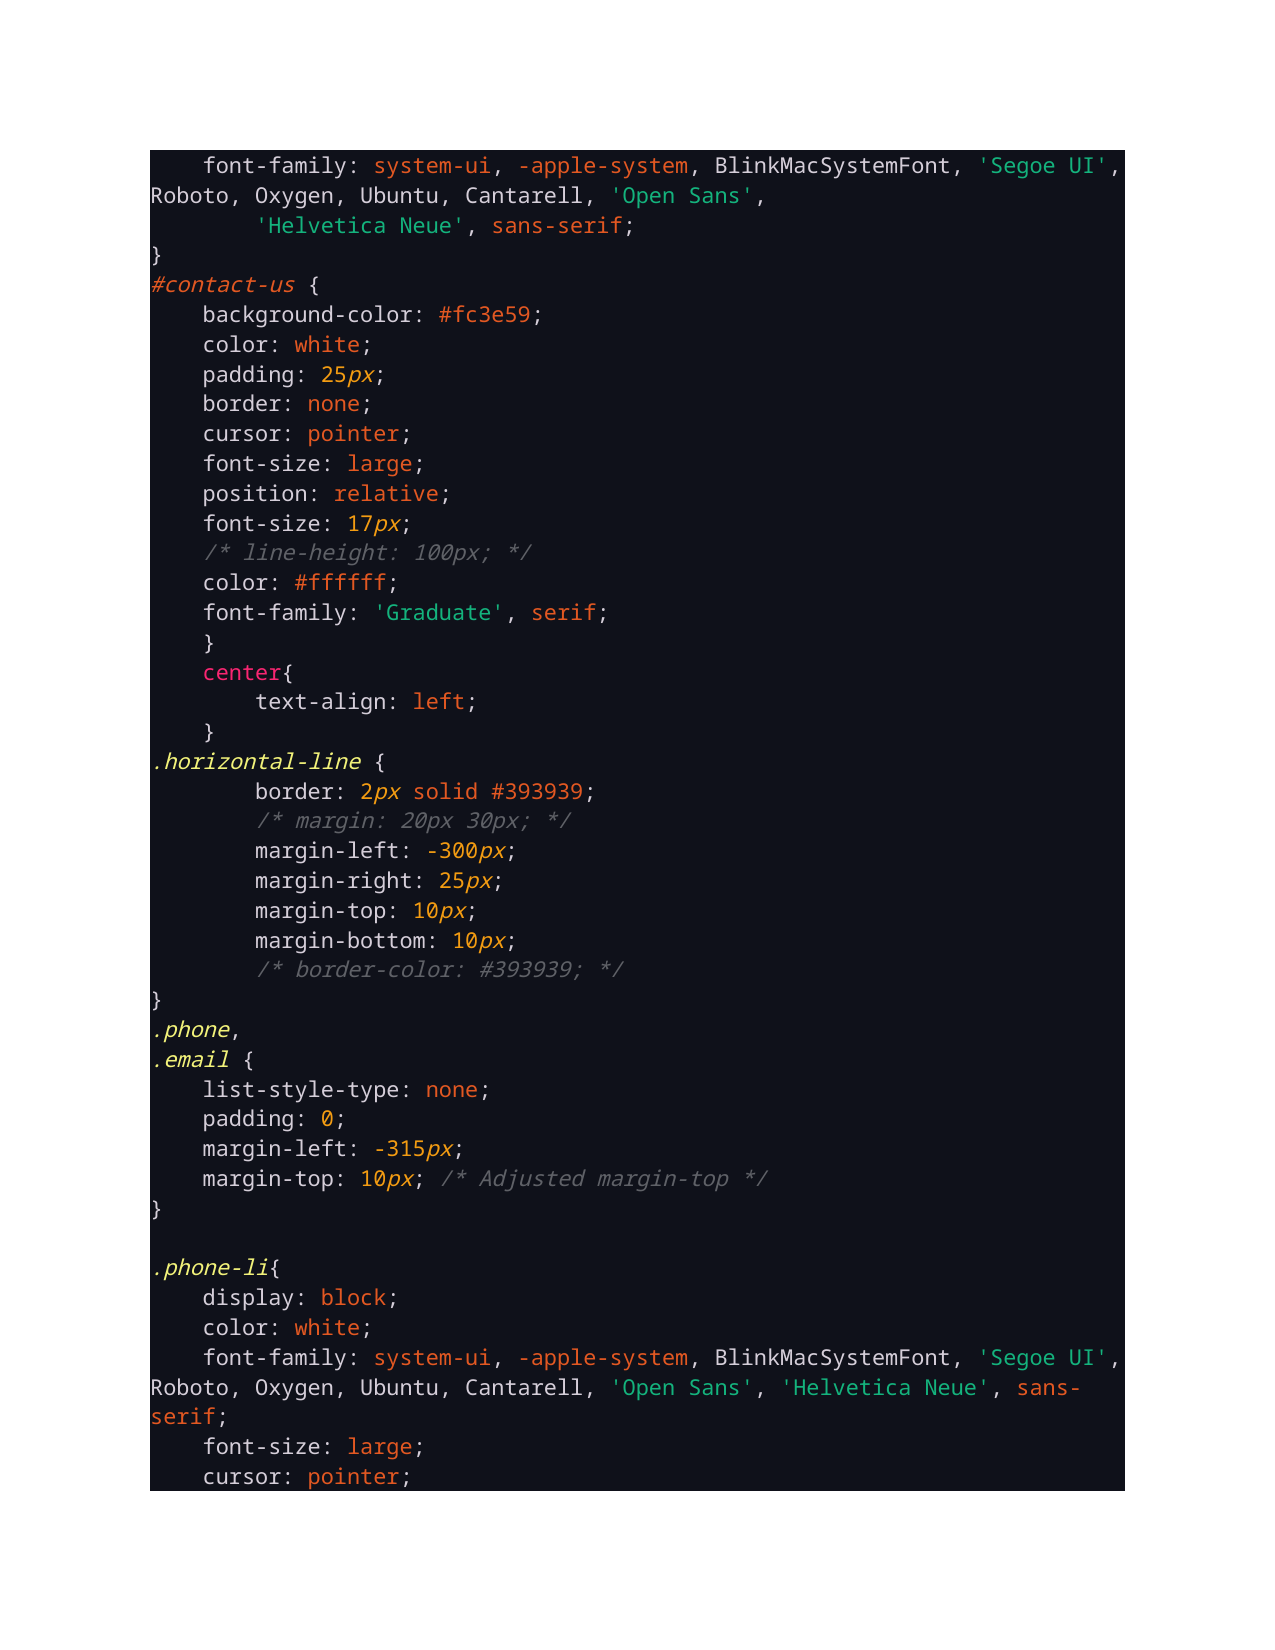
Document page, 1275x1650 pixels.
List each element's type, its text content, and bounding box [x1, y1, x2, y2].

text #contact-us { [150, 269, 1125, 299]
text background-color: #fc3e59; [150, 299, 1125, 329]
text font-family: 'Graduate', serif; [150, 597, 1125, 627]
text 'Helvetica Neue', sans-serif; [150, 209, 1125, 239]
text center{ [150, 656, 1125, 686]
text font-family: system-ui, -apple-system, BlinkMacSystemFont, 'Segoe UI', Roboto, Oxygen, Ubuntu, Cantarell, 'Open Sans', [150, 150, 1125, 209]
text .phone-li{ [150, 1252, 1125, 1282]
text color: white; [150, 1312, 1125, 1342]
text .email { [150, 1044, 1125, 1073]
text } [150, 984, 1125, 1014]
text /* margin: 20px 30px; */ [150, 805, 1125, 835]
text font-size: 17px; [150, 507, 1125, 537]
text display: block; [150, 1282, 1125, 1312]
text font-size: large; [150, 1431, 1125, 1461]
text margin-right: 25px; [150, 865, 1125, 895]
text } [150, 627, 1125, 656]
text padding: 25px; [150, 358, 1125, 388]
text color: #ffffff; [150, 567, 1125, 597]
text padding: 0; [150, 1103, 1125, 1133]
text margin-left: -300px; [150, 835, 1125, 865]
text .phone, [150, 1014, 1125, 1044]
text cursor: pointer; [150, 1461, 1125, 1491]
text text-align: left; [150, 686, 1125, 716]
text list-style-type: none; [150, 1073, 1125, 1103]
text margin-bottom: 10px; [150, 924, 1125, 954]
text color: white; [150, 329, 1125, 358]
text } [150, 239, 1125, 269]
text cursor: pointer; [150, 418, 1125, 448]
text font-size: large; [150, 448, 1125, 478]
text border: none; [150, 388, 1125, 418]
text /* line-height: 100px; */ [150, 537, 1125, 567]
text margin-left: -315px; [150, 1133, 1125, 1163]
text border: 2px solid #393939; [150, 776, 1125, 805]
text margin-top: 10px; [150, 895, 1125, 924]
text position: relative; [150, 478, 1125, 507]
text .horizontal-line { [150, 746, 1125, 776]
text /* border-color: #393939; */ [150, 954, 1125, 984]
text } [150, 716, 1125, 746]
text margin-top: 10px; /* Adjusted margin-top */ [150, 1163, 1125, 1193]
text } [150, 1193, 1125, 1222]
